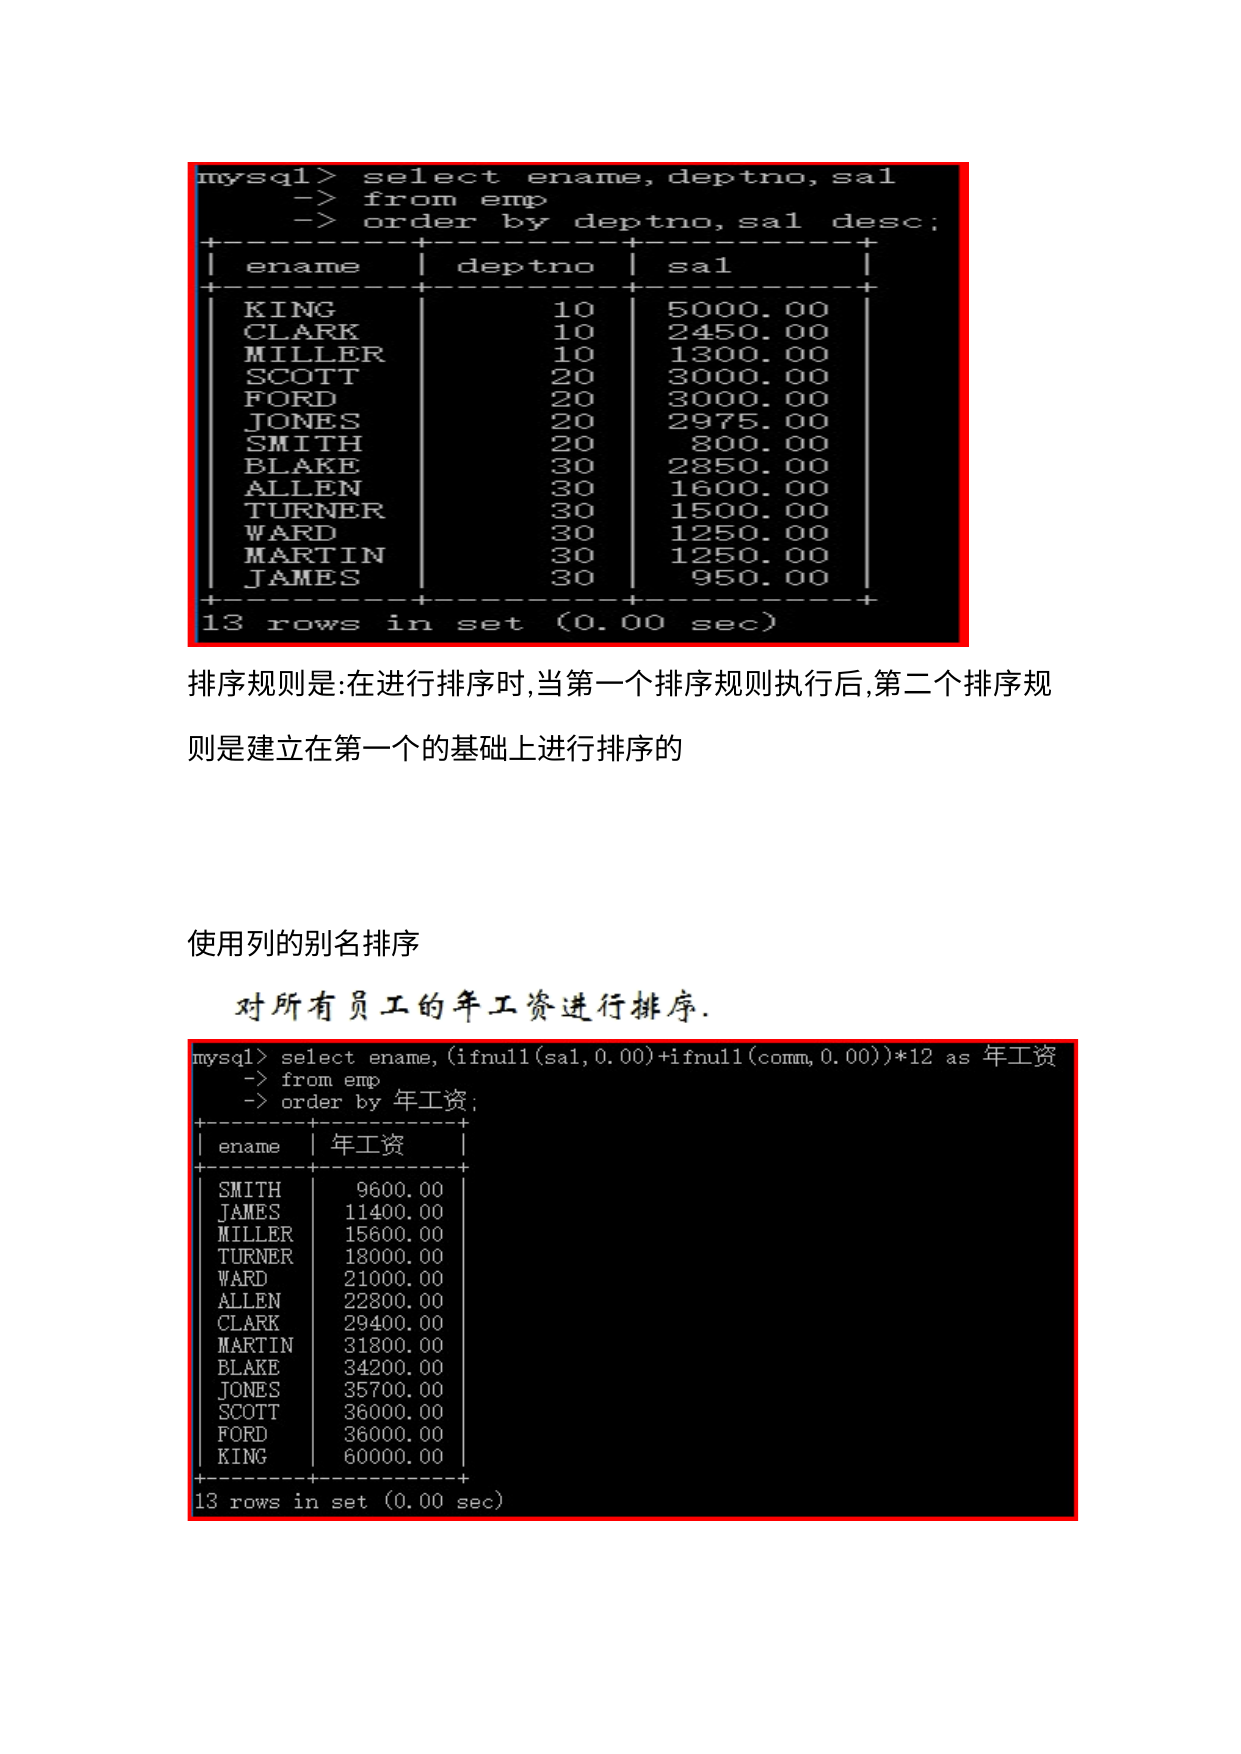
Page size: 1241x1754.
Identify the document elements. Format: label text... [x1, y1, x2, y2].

text 排序规则是:在进行排序时,当第一个排序规则执行后,第二个排序规则是建立在第一个的基础上进行排序的 [187, 649, 1053, 779]
picture [231, 983, 714, 1031]
text 使用列的别名排序 [187, 909, 1053, 974]
picture [187, 162, 969, 647]
picture [187, 1039, 1079, 1521]
